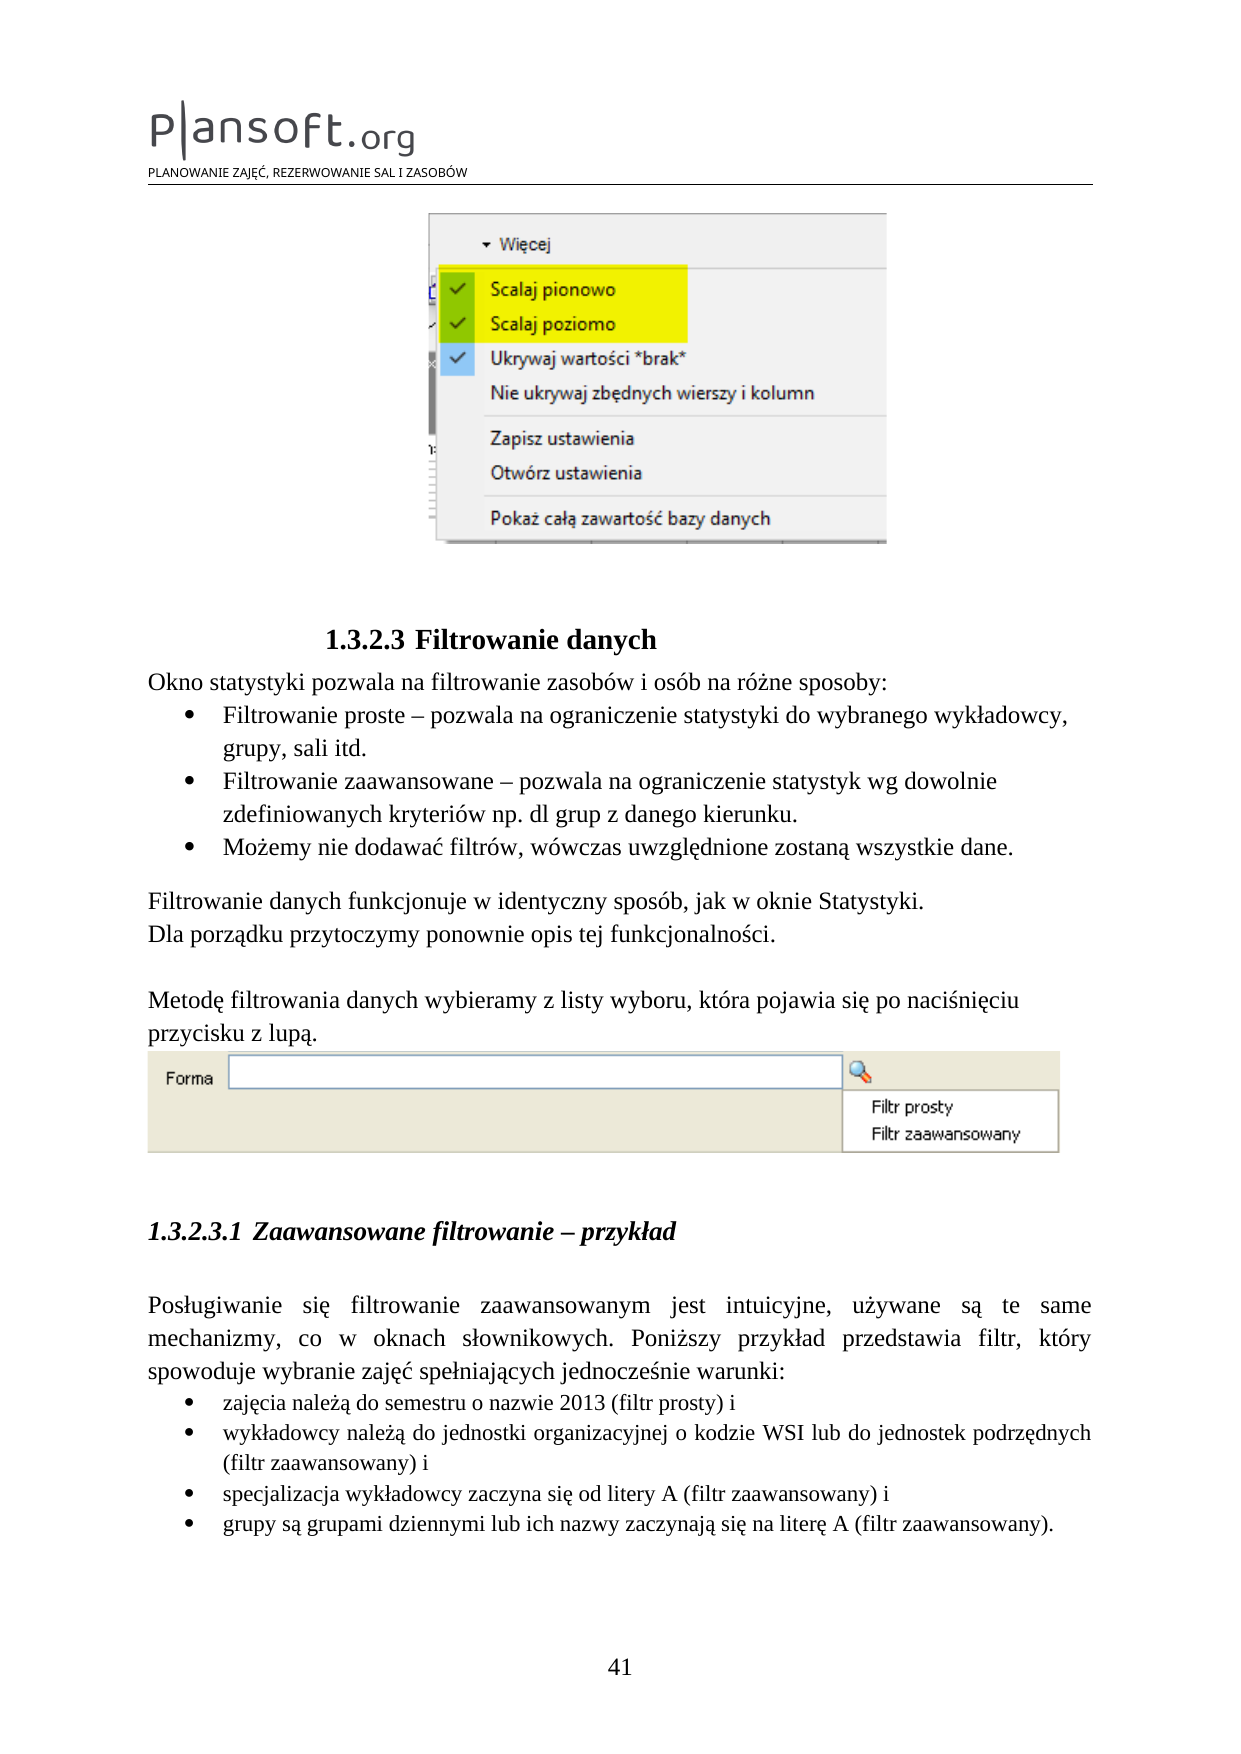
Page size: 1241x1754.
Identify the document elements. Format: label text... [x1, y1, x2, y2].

list Filtrowanie zaawansowane – pozwala na ograniczenie statystyk wg dowolnie zdefiniowanych kryteriów np. dl grup z danego kierunku. [185, 766, 1093, 828]
list grupy są grupami dziennymi lub ich nazwy zaczynają się na literę A (filtr zaawansowany). [185, 1510, 1093, 1536]
text Posługiwanie się filtrowanie zaawansowanym jest intuicyjne, używane są te same mechanizmy, co w oknach słownikowych. Poniższy przykład przedstawia filtr, który spowoduje wybranie zajęć spełniających jednocześnie warunki: [148, 1290, 1093, 1385]
subtitle Filtrowanie danych [325, 622, 1093, 656]
list specjalizacja wykładowcy zaczyna się od litery A (filtr zaawansowany) i [185, 1479, 1093, 1506]
text Okno statystyki pozwala na filtrowanie zasobów i osób na różne sposoby: [148, 667, 1093, 696]
text Metodę filtrowania danych wybieramy z listy wyboru, która pojawia się po naciśnięciu przycisku z lupą. [148, 985, 1093, 1047]
list zajęcia należą do semestru o nazwie 2013 (filtr prosty) i [185, 1389, 1093, 1415]
subtitle Zaawansowane filtrowanie – przykład [148, 1215, 1093, 1246]
list Filtrowanie proste – pozwala na ograniczenie statystyki do wybranego wykładowcy, grupy, sali itd. [185, 700, 1093, 762]
picture [147, 1051, 1060, 1153]
picture [147, 73, 418, 165]
list wykładowcy należą do jednostki organizacyjnej o kodzie WSI lub do jednostek podrzędnych (filtr zaawansowany) i [185, 1419, 1093, 1476]
text Filtrowanie danych funkcjonuje w identyczny sposób, jak w oknie Statystyki. [148, 886, 1093, 915]
picture [428, 213, 887, 544]
text Dla porządku przytoczymy ponownie opis tej funkcjonalności. [148, 919, 1093, 948]
list Możemy nie dodawać filtrów, wówczas uwzględnione zostaną wszystkie dane. [185, 832, 1093, 861]
